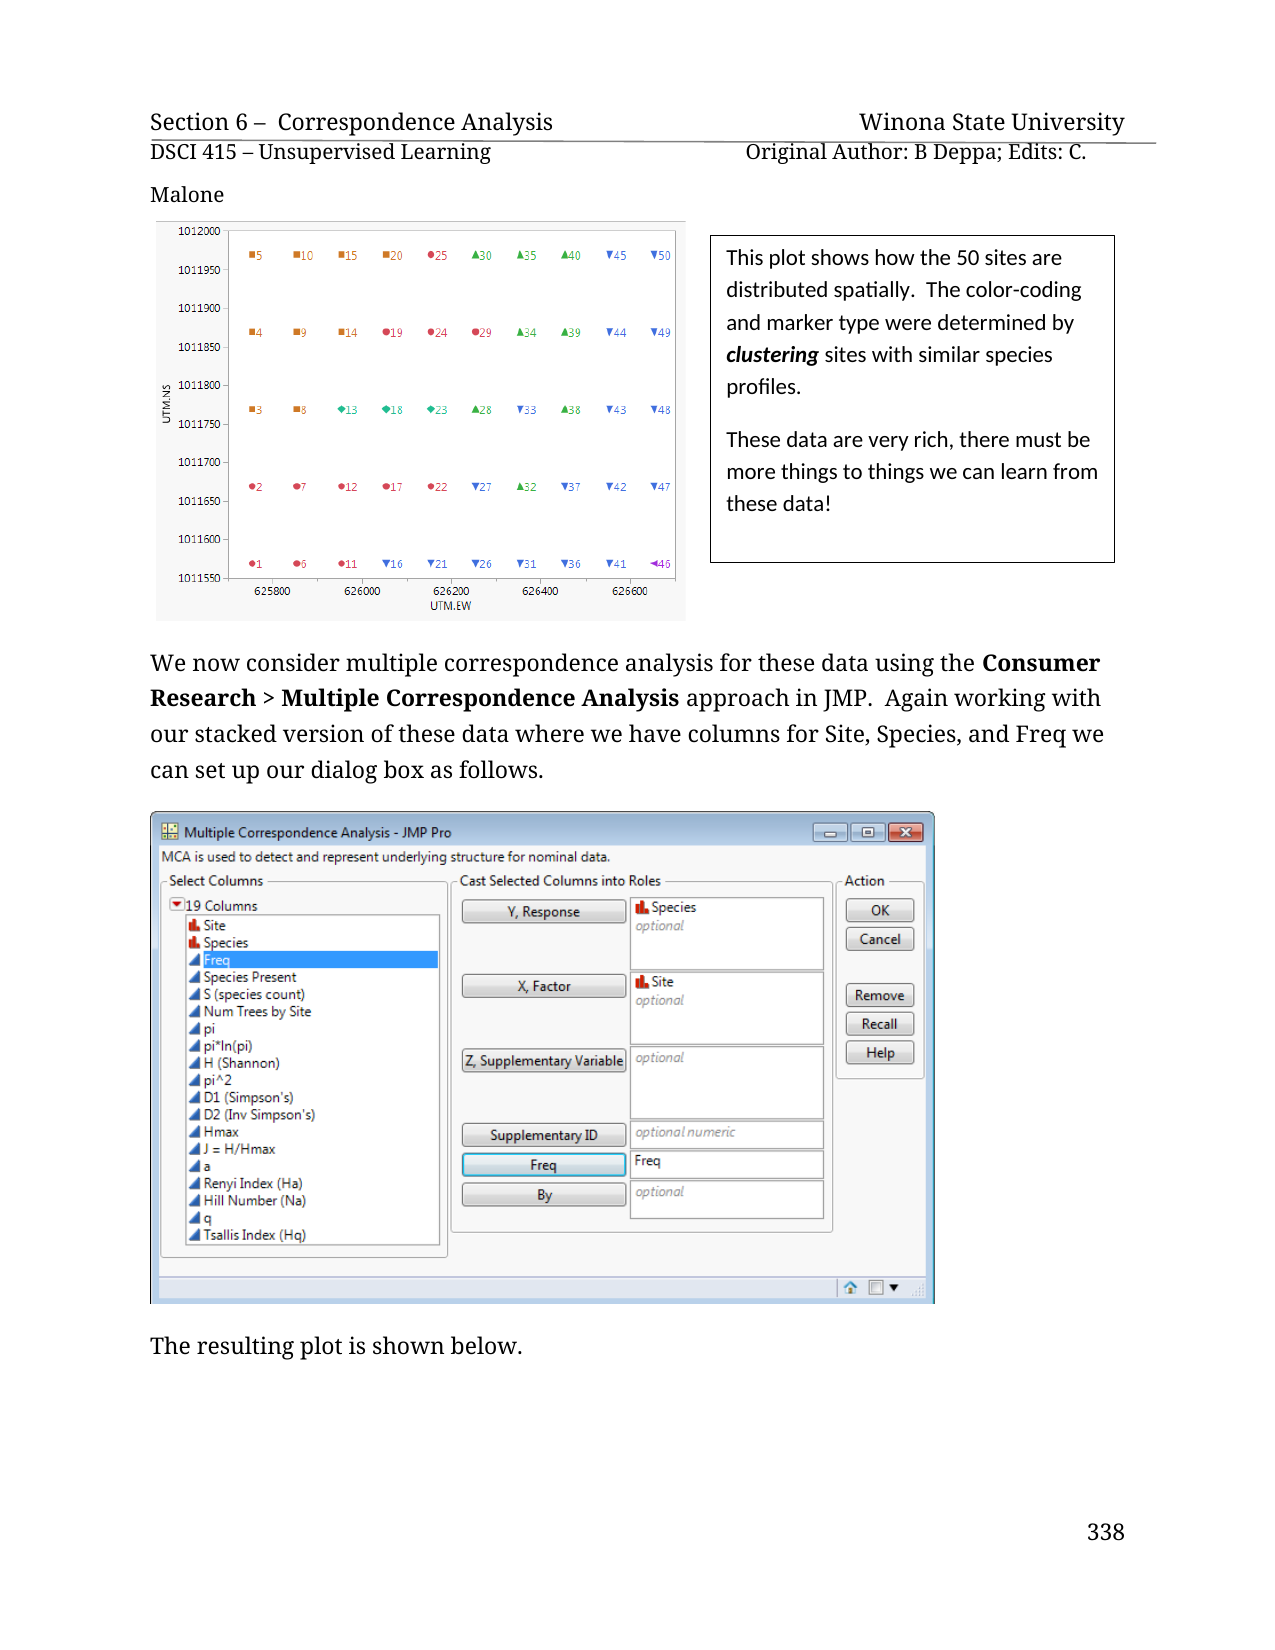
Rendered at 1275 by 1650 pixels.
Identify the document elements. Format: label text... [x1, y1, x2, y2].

text We now consider multiple correspondence analysis for these data using the Consumer Research > Multiple Correspondence Analysis approach in JMP. Again working with our stacked version of these data where we have columns for Site, Species, and Freq we can set up our dialog box as follows. [150, 646, 1125, 786]
picture [150, 811, 935, 1304]
picture [156, 221, 686, 621]
text The resulting plot is shown below. [150, 1330, 1125, 1361]
